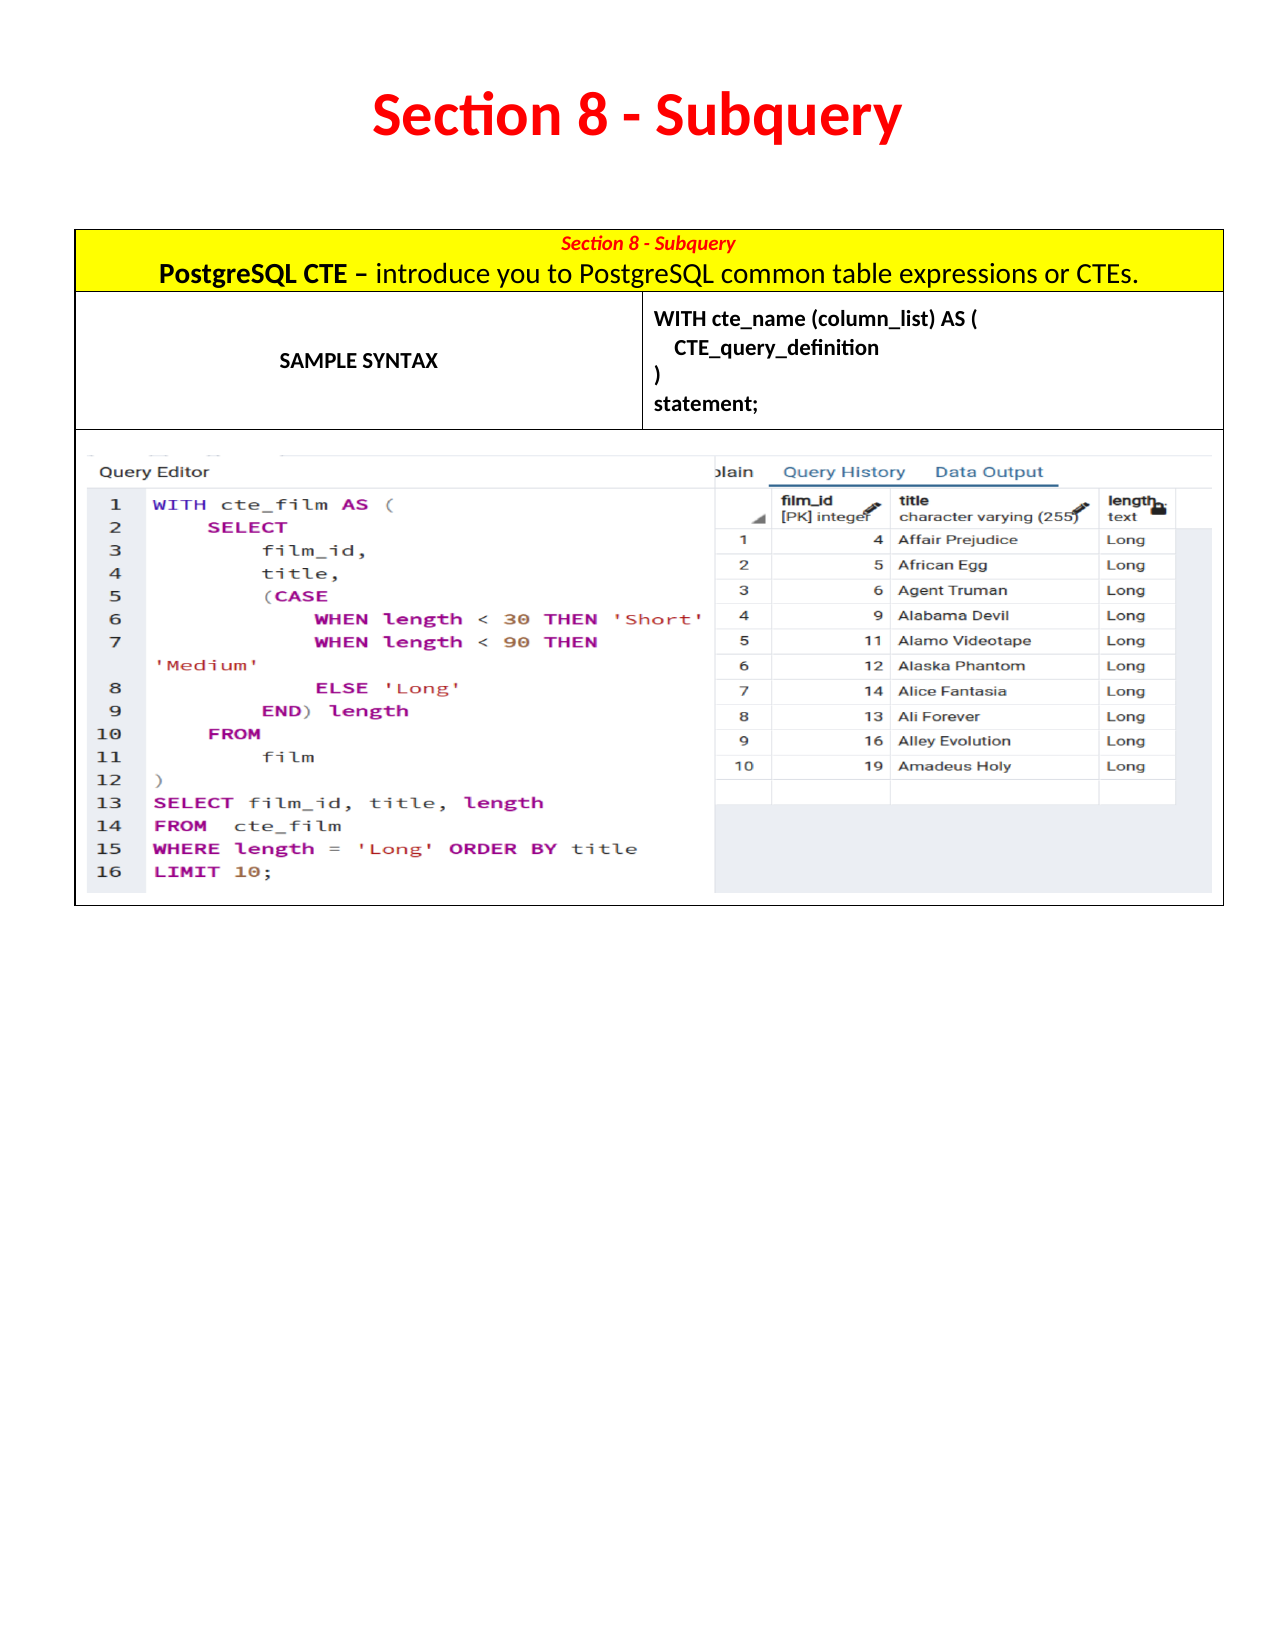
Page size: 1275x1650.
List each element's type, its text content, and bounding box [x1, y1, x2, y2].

table_header Section 8 - Subquery PostgreSQL CTE – introduce you to PostgreSQL common table expressions or CTEs. [76, 230, 1223, 291]
text Section 8 - Subquery [75, 75, 1200, 151]
table_cell WITH cte_name (column_list) AS ( CTE_query_definition ) statement; [643, 292, 1223, 429]
table_cell [76, 430, 1223, 905]
picture [86, 455, 1212, 893]
table_cell SAMPLE SYNTAX [76, 292, 642, 429]
